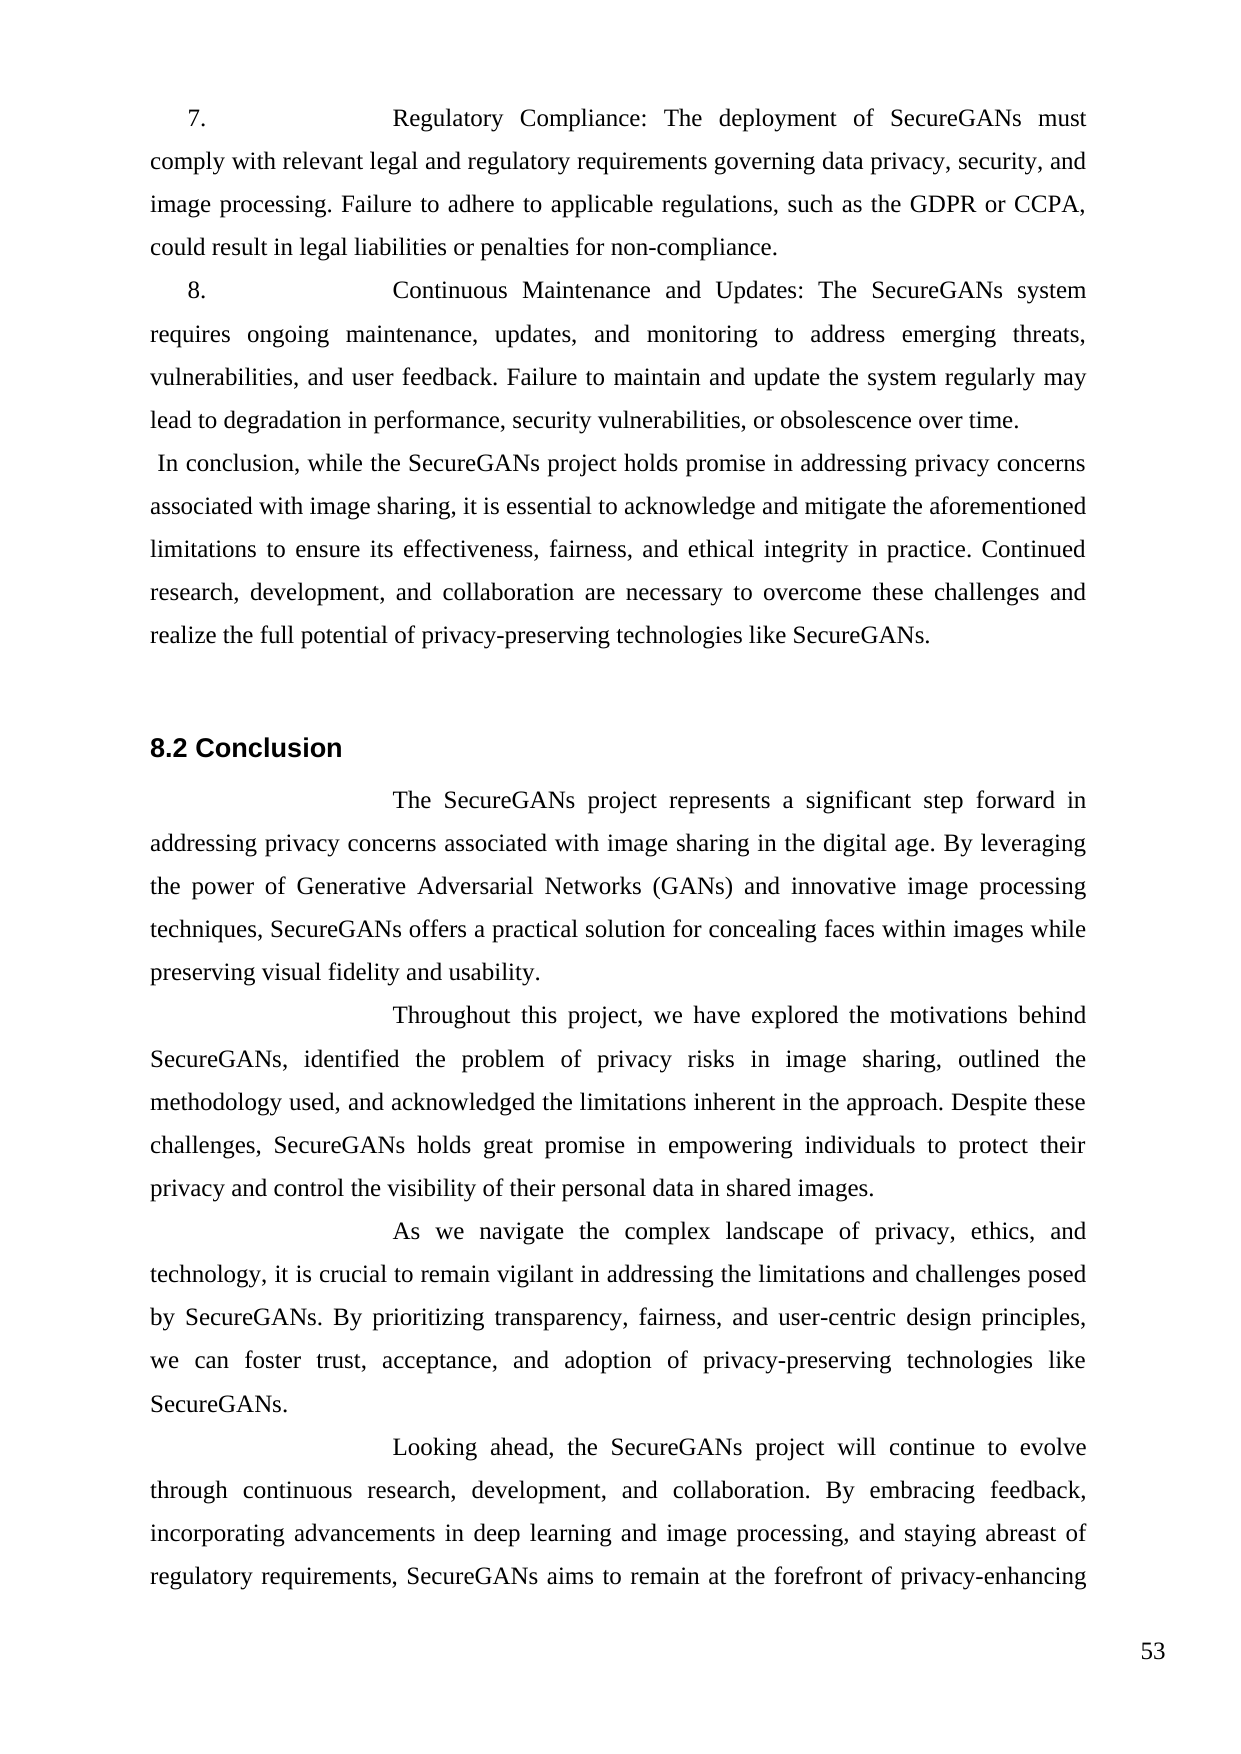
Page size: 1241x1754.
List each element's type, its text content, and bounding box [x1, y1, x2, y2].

text As we navigate the complex landscape of privacy, ethics, and technology, it is crucial to remain vigilant in addressing the limitations and challenges posed by SecureGANs. By prioritizing transparency, fairness, and user-centric design principles, we can foster trust, acceptance, and adoption of privacy-preserving technologies like SecureGANs. [150, 1216, 1087, 1417]
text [150, 1432, 1087, 1590]
text The SecureGANs project represents a significant step forward in addressing privacy concerns associated with image sharing in the digital age. By leveraging the power of Generative Adversarial Networks (GANs) and innovative image processing techniques, SecureGANs offers a practical solution for concealing faces within images while preserving visual fidelity and usability. [150, 785, 1087, 986]
text In conclusion, while the SecureGANs project holds promise in addressing privacy concerns associated with image sharing, it is essential to acknowledge and mitigate the aforementioned limitations to ensure its effectiveness, fairness, and ethical integrity in practice. Continued research, development, and collaboration are necessary to overcome these challenges and realize the full potential of privacy-preserving technologies like SecureGANs. [150, 448, 1087, 649]
list Continuous Maintenance and Updates: The SecureGANs system requires ongoing maintenance, updates, and monitoring to address emerging threats, vulnerabilities, and user feedback. Failure to maintain and update the system regularly may lead to degradation in performance, security vulnerabilities, or obsolescence over time. [150, 276, 1087, 434]
text Throughout this project, we have explored the motivations behind SecureGANs, identified the problem of privacy risks in image sharing, outlined the methodology used, and acknowledged the limitations inherent in the approach. Despite these challenges, SecureGANs holds great promise in empowering individuals to protect their privacy and control the visibility of their personal data in shared images. [150, 1001, 1087, 1202]
subtitle 8.2 Conclusion [150, 732, 1087, 763]
list Regulatory Compliance: The deployment of SecureGANs must comply with relevant legal and regulatory requirements governing data privacy, security, and image processing. Failure to adhere to applicable regulations, such as the GDPR or CCPA, could result in legal liabilities or penalties for non-compliance. [150, 103, 1087, 261]
